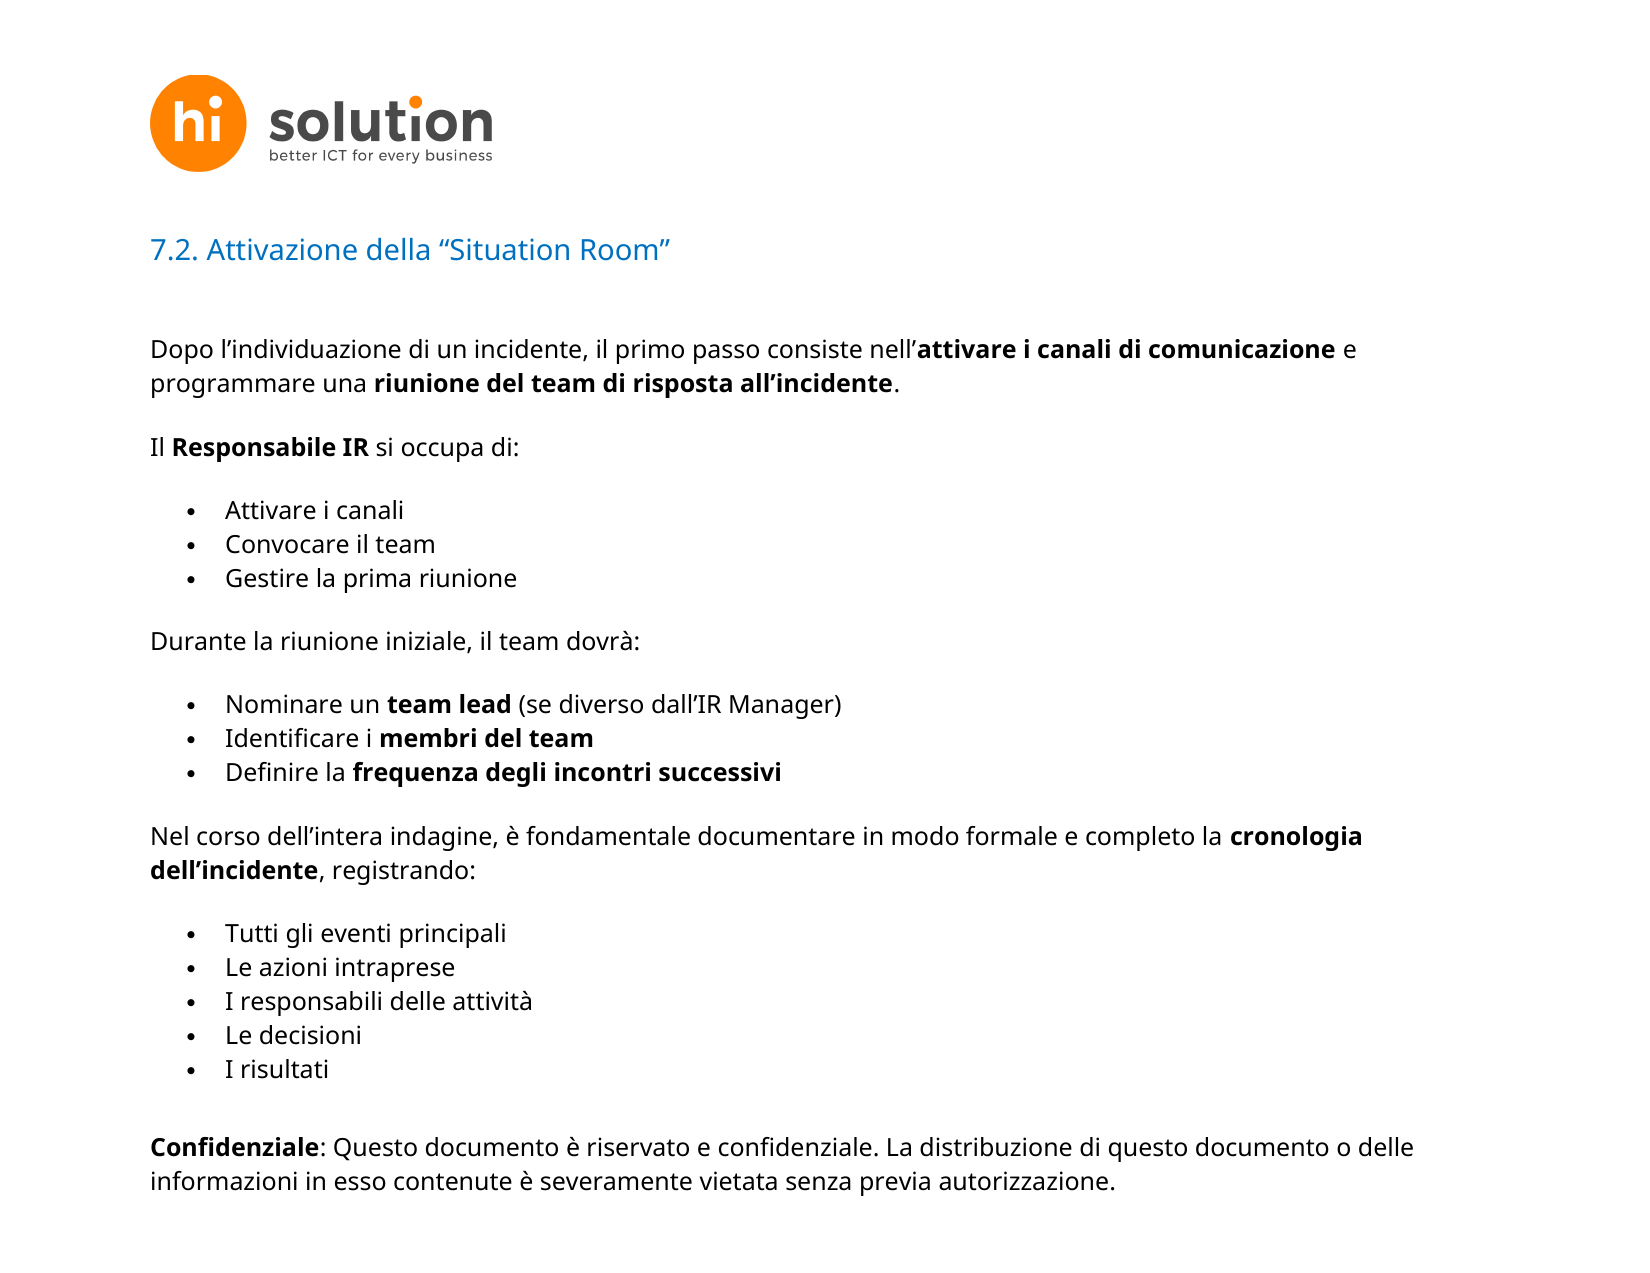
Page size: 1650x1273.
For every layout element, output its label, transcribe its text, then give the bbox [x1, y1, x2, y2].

list I responsabili delle attività [187, 984, 1500, 1018]
text Dopo l’individuazione di un incidente, il primo passo consiste nell’attivare i canali di comunicazione e programmare una riunione del team di risposta all’incidente. [150, 332, 1500, 400]
text Il Responsabile IR si occupa di: [150, 429, 1500, 463]
list Identificare i membri del team [187, 721, 1500, 755]
list Attivare i canali [187, 492, 1500, 526]
list Le decisioni [187, 1018, 1500, 1052]
list Gestire la prima riunione [187, 561, 1500, 594]
list Tutti gli eventi principali [187, 916, 1500, 950]
list Definire la frequenza degli incontri successivi [187, 755, 1500, 789]
list I risultati [187, 1052, 1500, 1086]
text Nel corso dell’intera indagine, è fondamentale documentare in modo formale e completo la cronologia dell’incidente, registrando: [150, 818, 1500, 886]
picture [150, 75, 492, 172]
subtitle 7.2. Attivazione della “Situation Room” [150, 229, 1500, 269]
list Convocare il team [187, 526, 1500, 561]
text Durante la riunione iniziale, il team dovrà: [150, 624, 1500, 658]
list Nominare un team lead (se diverso dall’IR Manager) [187, 687, 1500, 721]
list Le azioni intraprese [187, 950, 1500, 984]
